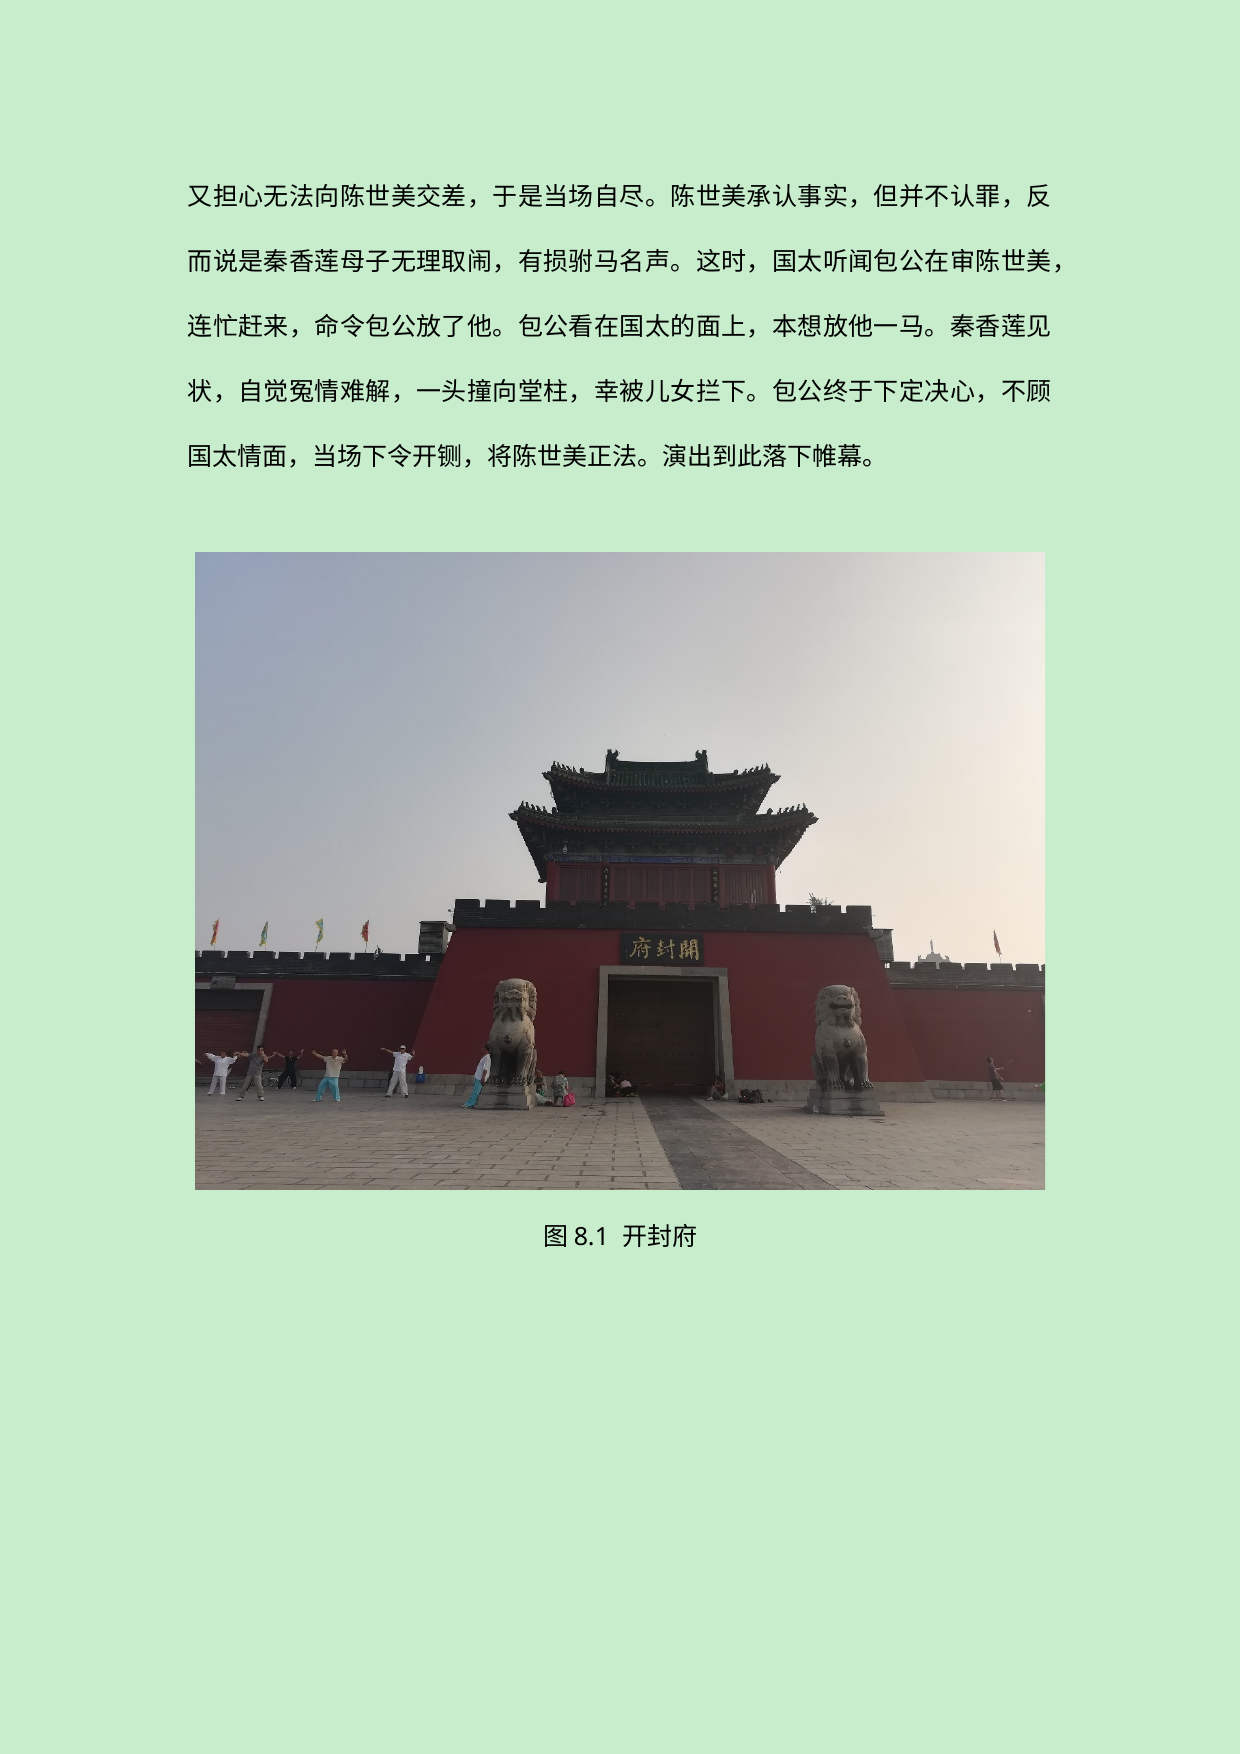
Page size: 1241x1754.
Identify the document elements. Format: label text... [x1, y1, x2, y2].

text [187, 162, 1053, 487]
text 图8.1 开封府 [187, 1202, 1053, 1267]
picture [195, 552, 1045, 1190]
